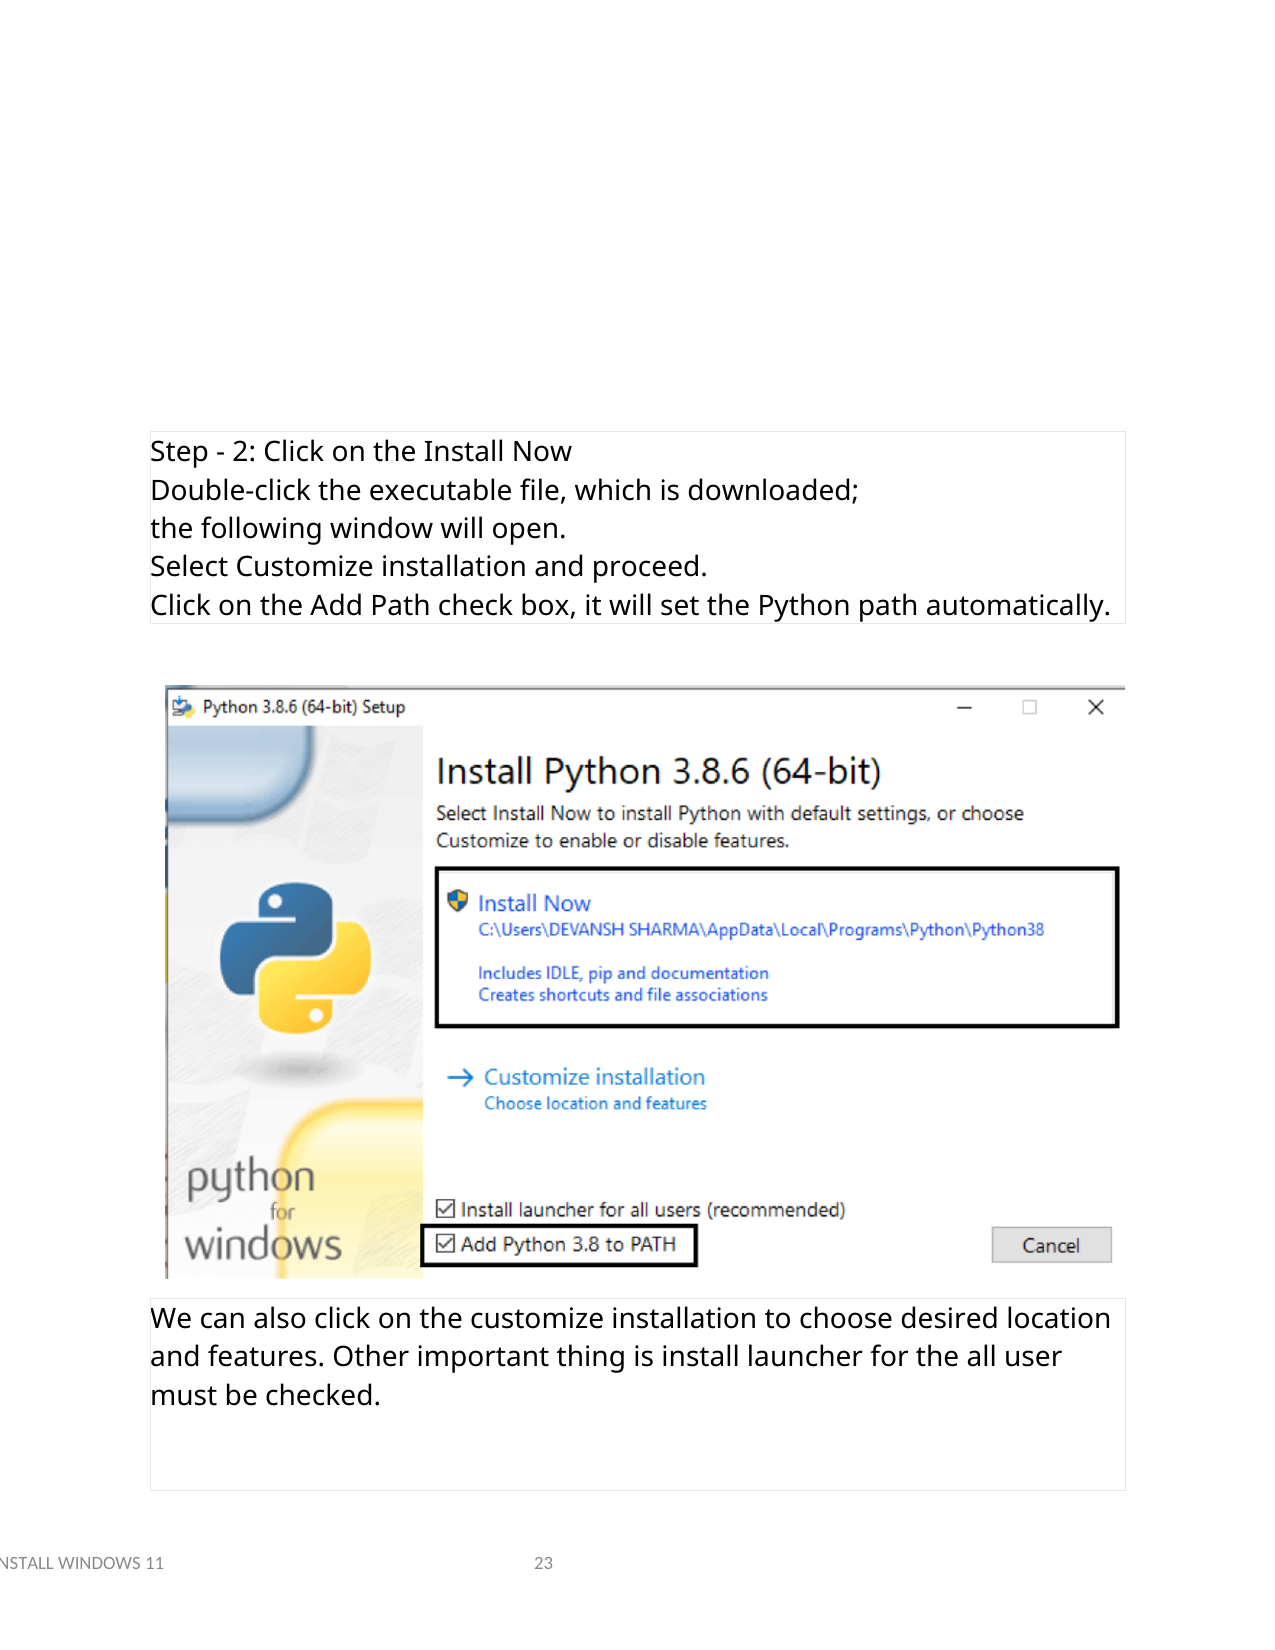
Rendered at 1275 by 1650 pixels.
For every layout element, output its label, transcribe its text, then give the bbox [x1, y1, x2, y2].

text Double-click the executable file, which is downloaded; [151, 470, 1125, 508]
text Select Customize installation and proceed. [151, 547, 1125, 584]
text Step - 2: Click on the Install Now [151, 432, 1125, 470]
picture [150, 670, 1125, 1279]
text the following window will open. [151, 508, 1125, 547]
text Click on the Add Path check box, it will set the Python path automatically. [151, 584, 1125, 623]
text We can also click on the customize installation to choose desired location and features. Other important thing is install launcher for the all user must be checked. [151, 1299, 1125, 1413]
